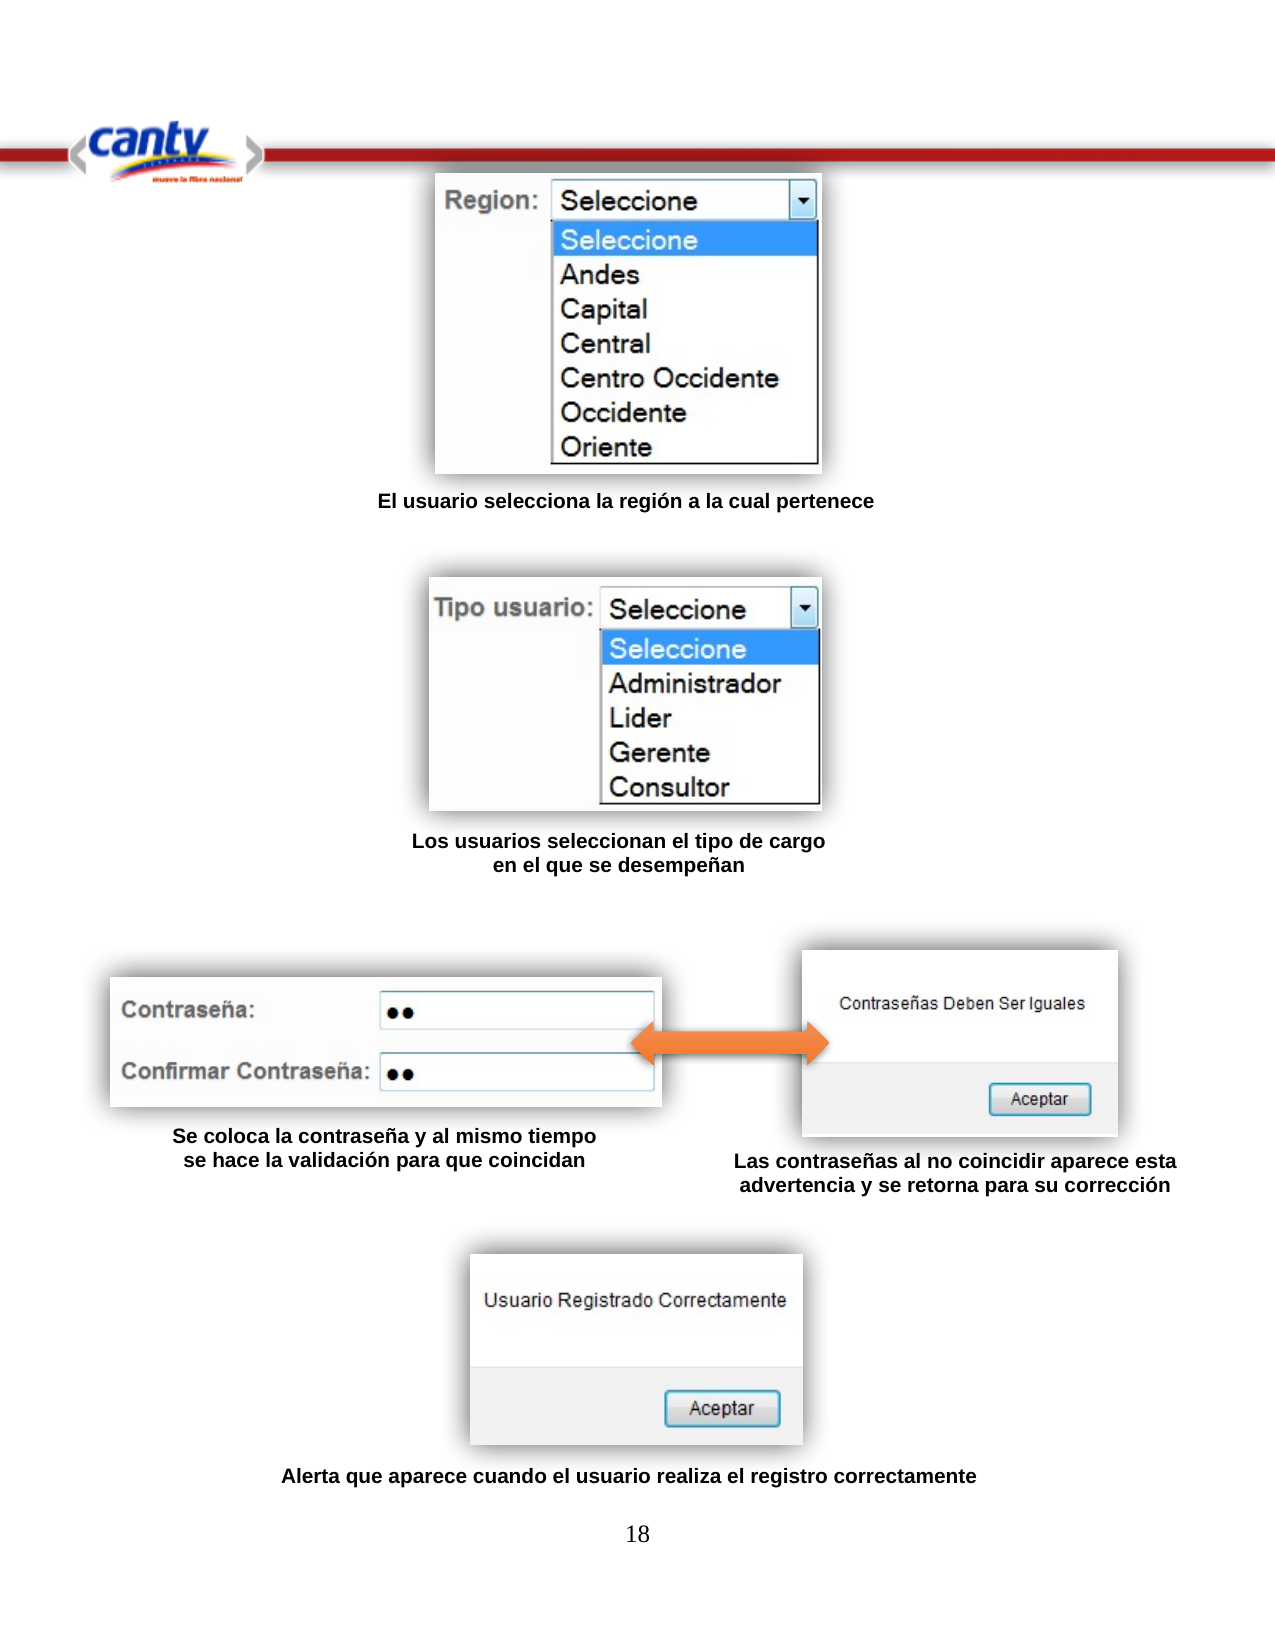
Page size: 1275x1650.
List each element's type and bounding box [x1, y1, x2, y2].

picture [110, 977, 662, 1107]
picture [429, 577, 822, 811]
picture [802, 950, 1118, 1137]
picture [0, 108, 1275, 474]
picture [470, 1254, 803, 1445]
